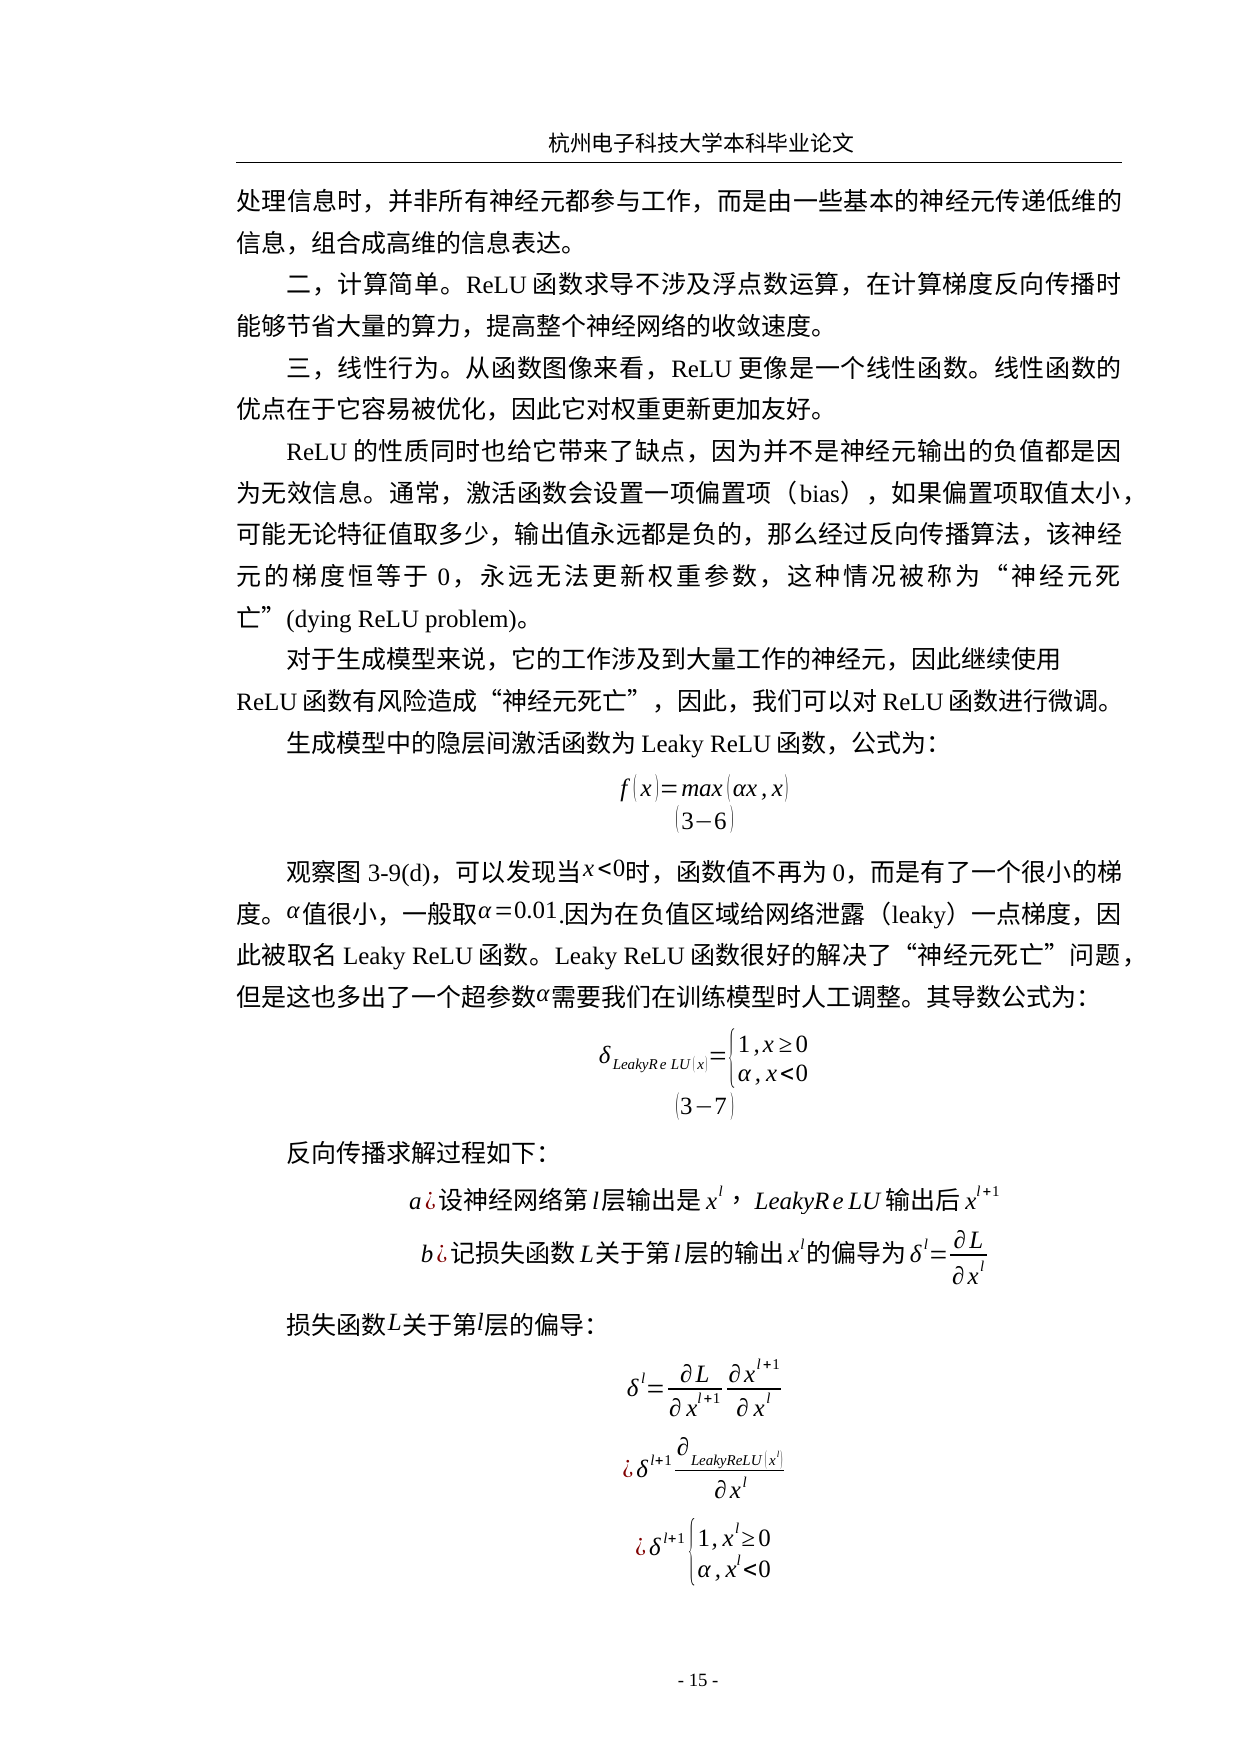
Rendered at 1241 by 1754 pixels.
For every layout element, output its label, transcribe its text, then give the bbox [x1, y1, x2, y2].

text 生成模型中的隐层间激活函数为Leaky ReLU函数，公式为： [236, 719, 1122, 761]
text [236, 177, 1122, 261]
text 反向传播求解过程如下： [236, 1134, 1122, 1170]
text 三，线性行为。从函数图像来看，ReLU更像是一个线性函数。线性函数的优点在于它容易被优化，因此它对权重更新更加友好。 [236, 344, 1122, 427]
text ReLU的性质同时也给它带来了缺点，因为并不是神经元输出的负值都是因为无效信息。通常，激活函数会设置一项偏置项（bias），如果偏置项取值太小，可能无论特征值取多少，输出值永远都是负的，那么经过反向传播算法，该神经元的梯度恒等于0，永远无法更新权重参数，这种情况被称为“神经元死亡”(dying ReLU problem)。 [236, 427, 1122, 636]
text 二，计算简单。ReLU函数求导不涉及浮点数运算，在计算梯度反向传播时能够节省大量的算力，提高整个神经网络的收敛速度。 [236, 261, 1122, 344]
text 损失函数关于第层的偏导： [236, 1301, 1122, 1343]
text 对于生成模型来说，它的工作涉及到大量工作的神经元，因此继续使用ReLU函数有风险造成“神经元死亡”，因此，我们可以对ReLU函数进行微调。 [236, 636, 1122, 719]
